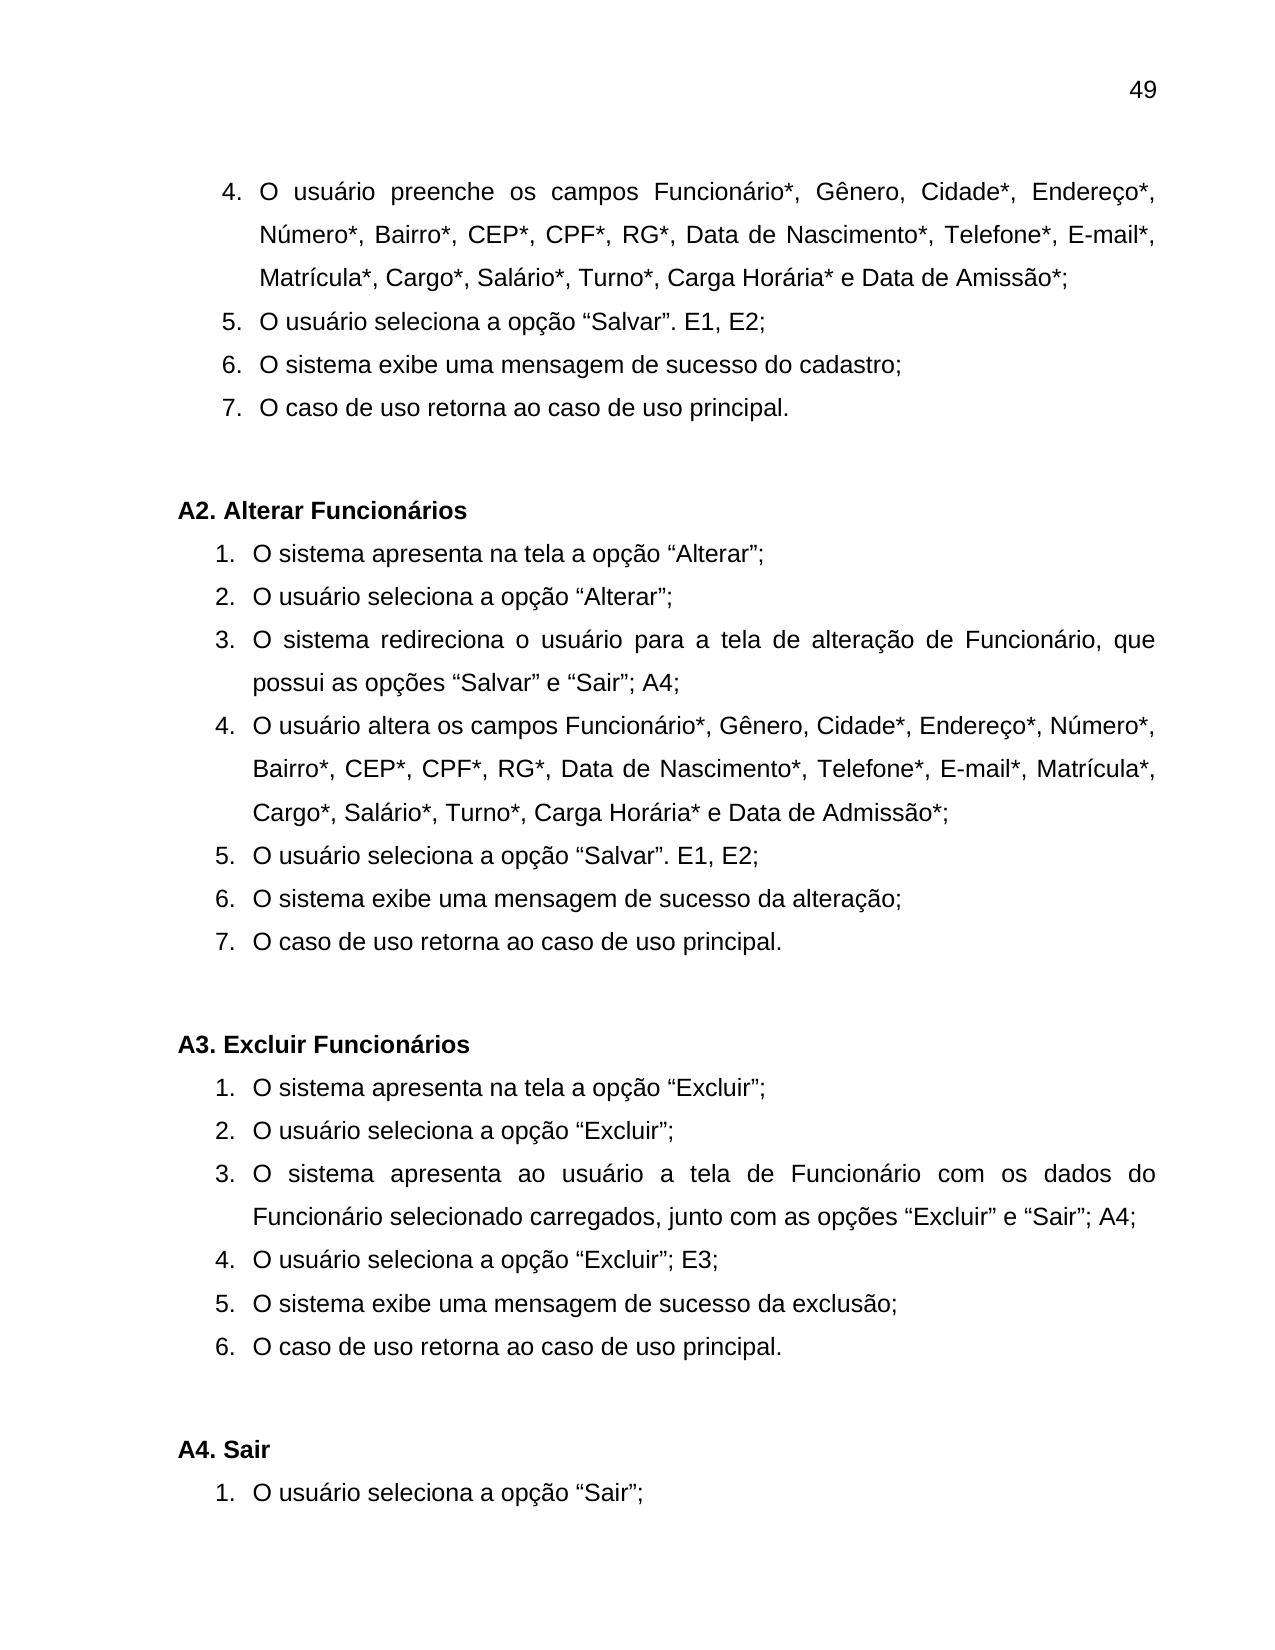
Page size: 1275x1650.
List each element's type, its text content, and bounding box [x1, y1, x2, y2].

text A4. Sair [177, 1435, 1157, 1463]
list O sistema exibe uma mensagem de sucesso da alteração; [215, 884, 1157, 913]
list O sistema apresenta na tela a opção “Alterar”; [215, 539, 1157, 568]
list O caso de uso retorna ao caso de uso principal. [215, 927, 1157, 956]
list O usuário seleciona a opção “Salvar”. E1, E2; [222, 307, 1157, 335]
list O sistema exibe uma mensagem de sucesso da exclusão; [215, 1289, 1157, 1317]
list O usuário seleciona a opção “Salvar”. E1, E2; [215, 841, 1157, 869]
list O usuário seleciona a opção “Alterar”; [215, 582, 1157, 611]
list O usuário seleciona a opção “Excluir”; [215, 1116, 1157, 1145]
list O sistema apresenta ao usuário a tela de Funcionário com os dados do Funcionário selecionado carregados, junto com as opções “Excluir” e “Sair”; A4; [215, 1159, 1157, 1231]
list O sistema exibe uma mensagem de sucesso do cadastro; [222, 350, 1157, 378]
list O usuário seleciona a opção “Sair”; [215, 1478, 1157, 1507]
list O caso de uso retorna ao caso de uso principal. [222, 393, 1157, 422]
text A3. Excluir Funcionários [177, 1030, 1157, 1059]
list O usuário altera os campos Funcionário*, Gênero, Cidade*, Endereço*, Número*, Bairro*, CEP*, CPF*, RG*, Data de Nascimento*, Telefone*, E-mail*, Matrícula*, Cargo*, Salário*, Turno*, Carga Horária* e Data de Admissão*; [215, 711, 1157, 826]
list O usuário seleciona a opção “Excluir”; E3; [215, 1246, 1157, 1274]
list O sistema redireciona o usuário para a tela de alteração de Funcionário, que possui as opções “Salvar” e “Sair”; A4; [215, 625, 1157, 697]
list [215, 1332, 1157, 1361]
text A2. Alterar Funcionários [177, 496, 1157, 524]
list O sistema apresenta na tela a opção “Excluir”; [215, 1073, 1157, 1102]
list O usuário preenche os campos Funcionário*, Gênero, Cidade*, Endereço*, Número*, Bairro*, CEP*, CPF*, RG*, Data de Nascimento*, Telefone*, E-mail*, Matrícula*, Cargo*, Salário*, Turno*, Carga Horária* e Data de Amissão*; [222, 177, 1157, 292]
